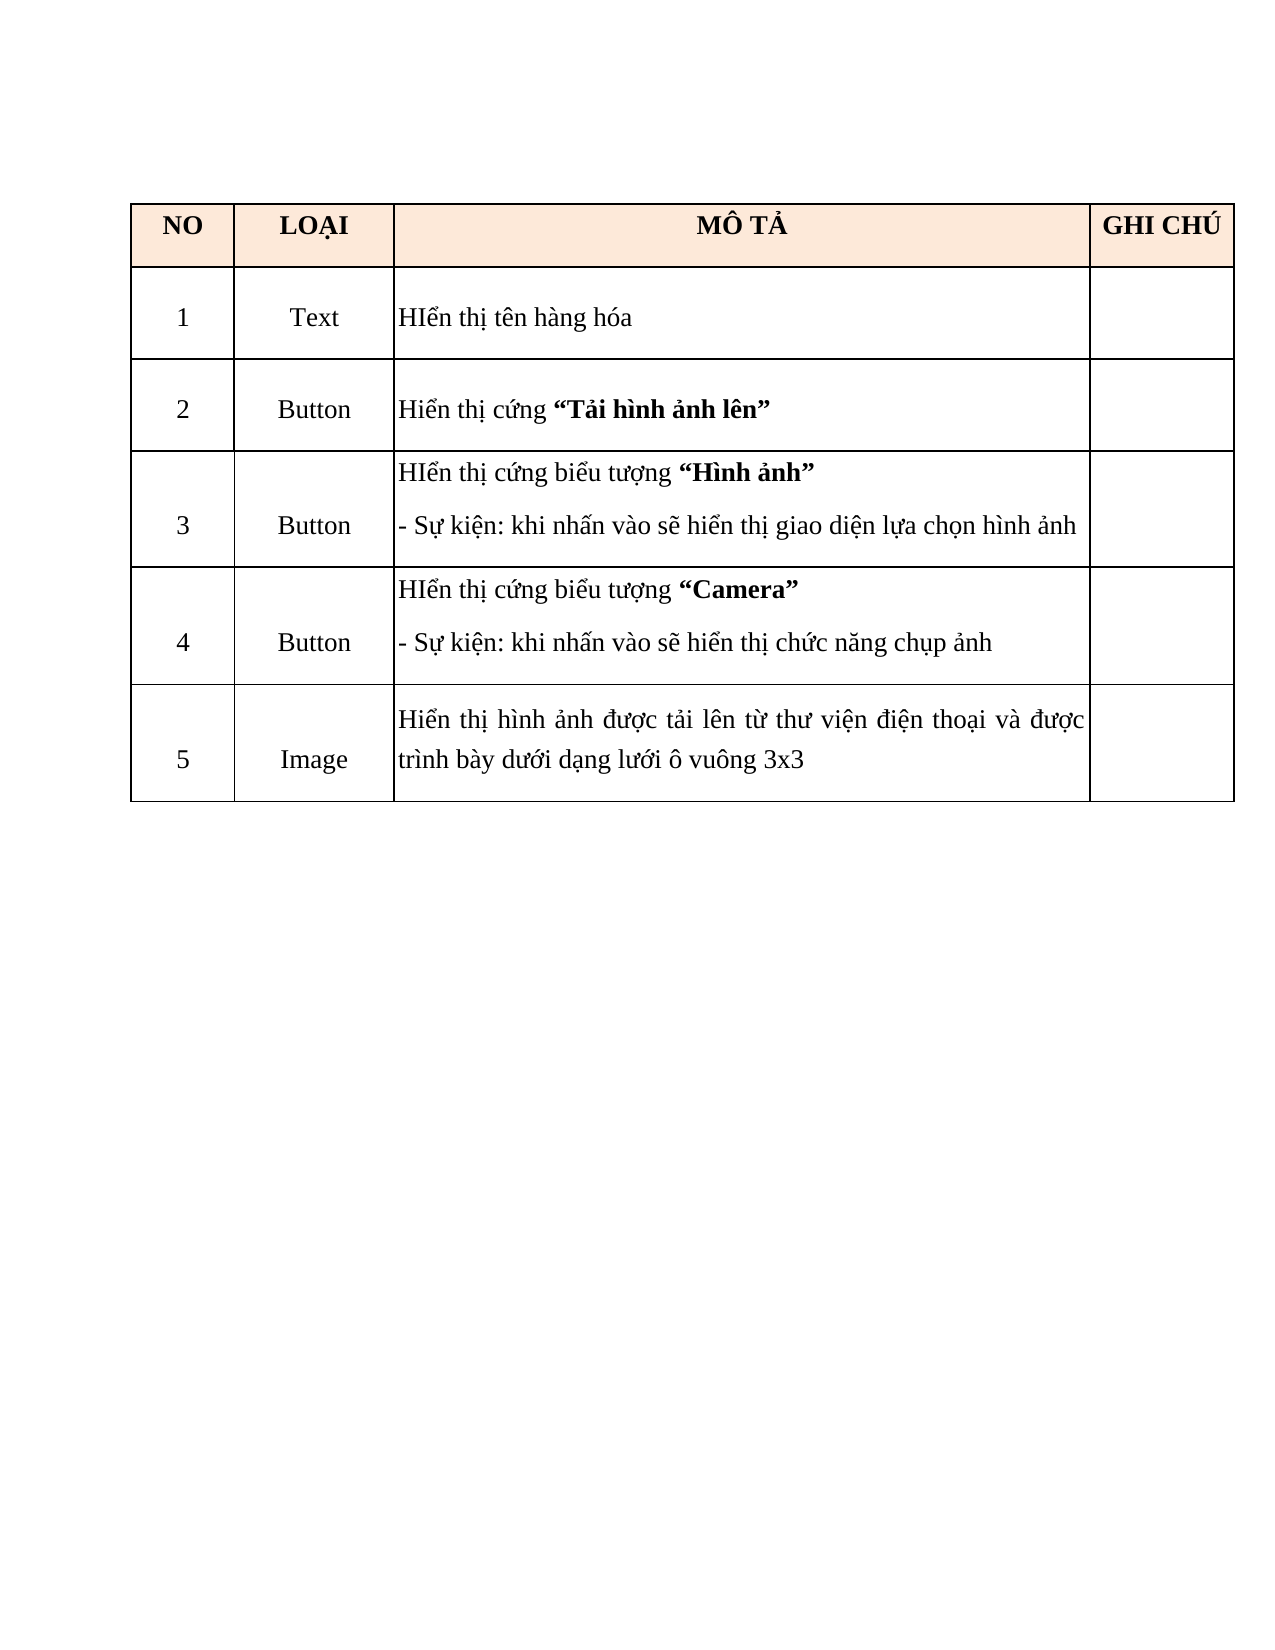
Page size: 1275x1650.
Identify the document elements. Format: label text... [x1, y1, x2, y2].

table_cell HIển thị tên hàng hóa [395, 268, 1089, 358]
table_cell Image [235, 685, 393, 801]
table_cell 5 [132, 685, 234, 801]
table_header GHI CHÚ [1091, 205, 1233, 266]
table_cell 2 [132, 360, 233, 450]
table_cell Button [235, 452, 393, 566]
table_cell Button [235, 360, 393, 450]
table_cell 4 [132, 568, 234, 683]
table_cell Button [235, 568, 393, 683]
table_cell Hiển thị cứng “Tải hình ảnh lên” [395, 360, 1089, 450]
table_cell Text [235, 268, 393, 358]
table_cell HIển thị cứng biểu tượng “Camera” - Sự kiện: khi nhấn vào sẽ hiển thị chức năng chụp ảnh [395, 568, 1089, 683]
table_cell Hiển thị hình ảnh được tải lên từ thư viện điện thoại và được trình bày dưới dạng lưới ô vuông 3x3 [395, 685, 1089, 801]
table_cell HIển thị cứng biểu tượng “Hình ảnh” - Sự kiện: khi nhấn vào sẽ hiển thị giao diện lựa chọn hình ảnh [395, 452, 1089, 566]
table_header LOẠI [235, 205, 393, 266]
table_cell [1091, 452, 1233, 566]
table_cell [1091, 685, 1233, 801]
table_header NO [132, 205, 233, 266]
table_header MÔ TẢ [395, 205, 1089, 266]
table_cell [1091, 268, 1233, 358]
table_cell [1091, 360, 1233, 450]
table_cell 3 [132, 452, 234, 566]
table_cell 1 [132, 268, 233, 358]
table_cell [1091, 568, 1233, 683]
